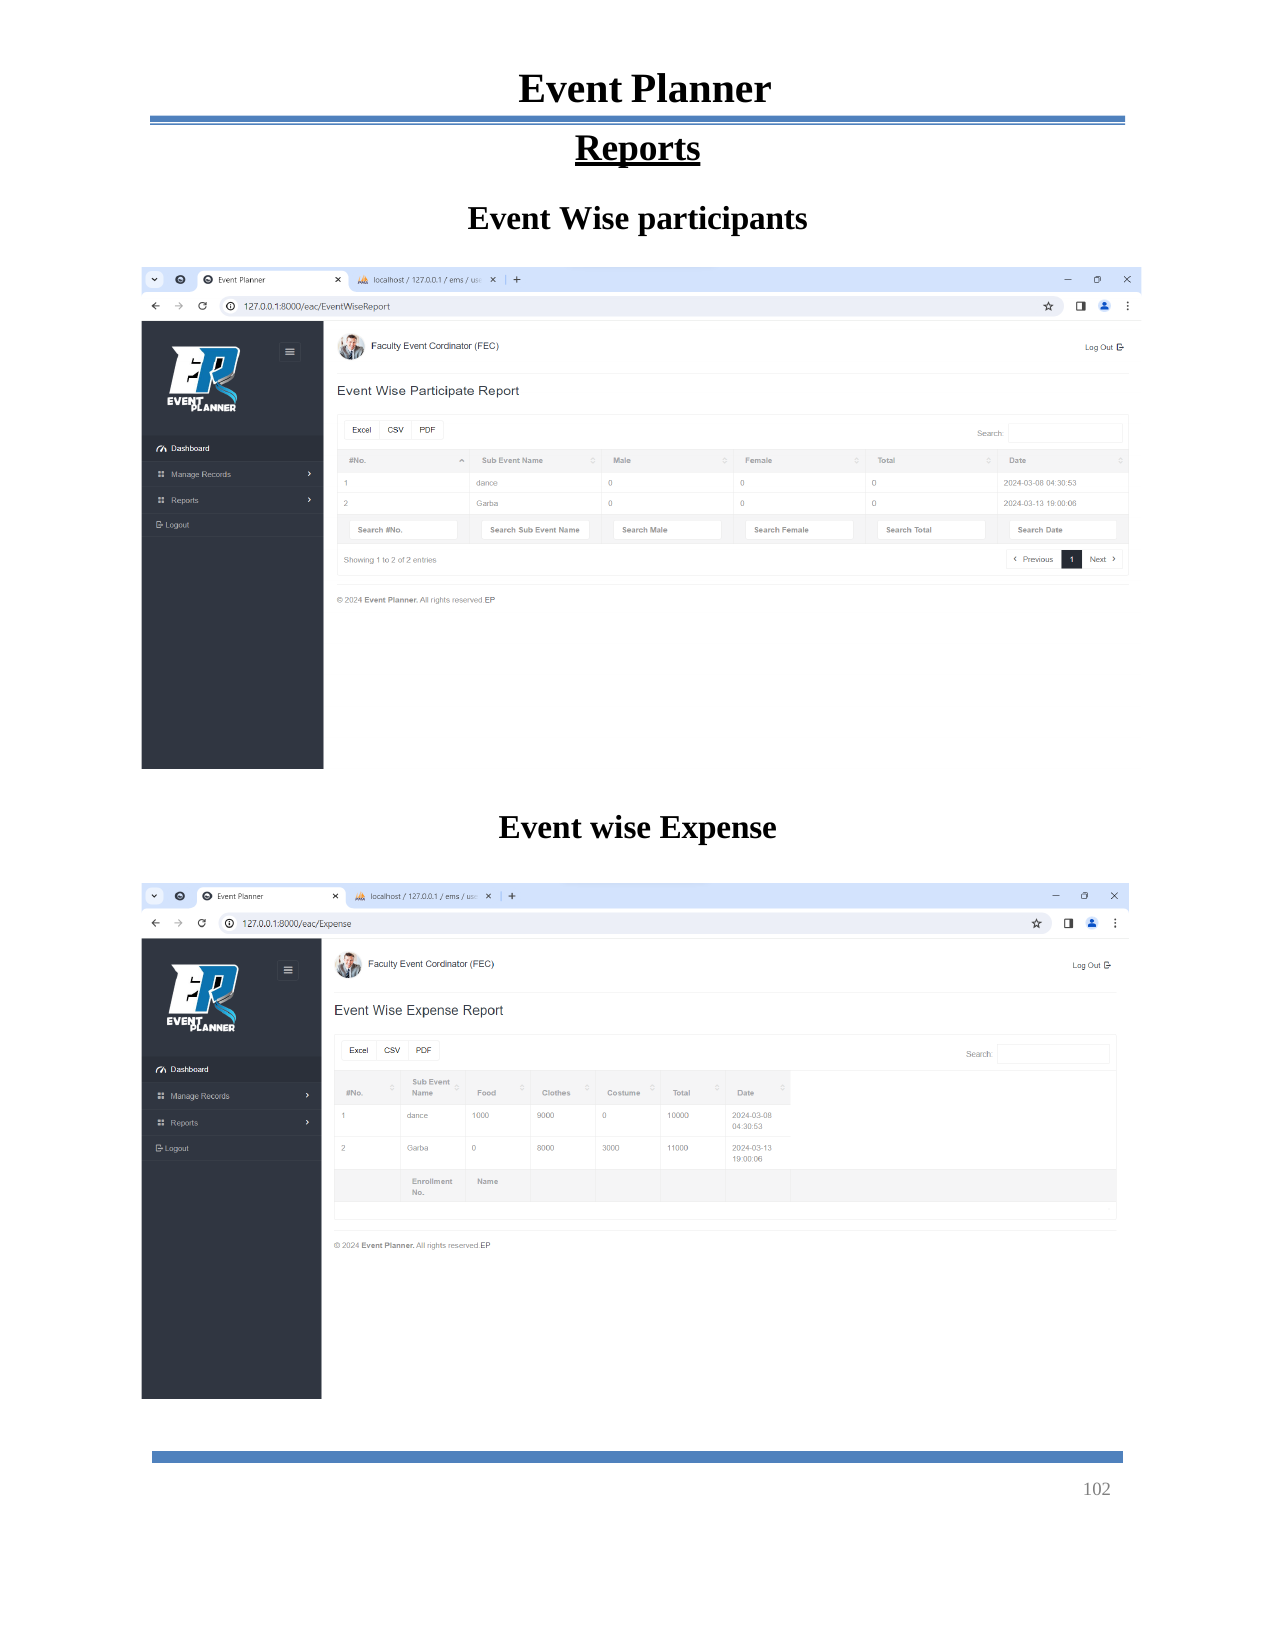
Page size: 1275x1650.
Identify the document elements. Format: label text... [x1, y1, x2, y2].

text Event Wise participants [320, 199, 955, 237]
text Event wise Expense [320, 807, 955, 846]
picture [141, 883, 1129, 1399]
picture [141, 267, 1142, 769]
text Reports [320, 125, 955, 168]
